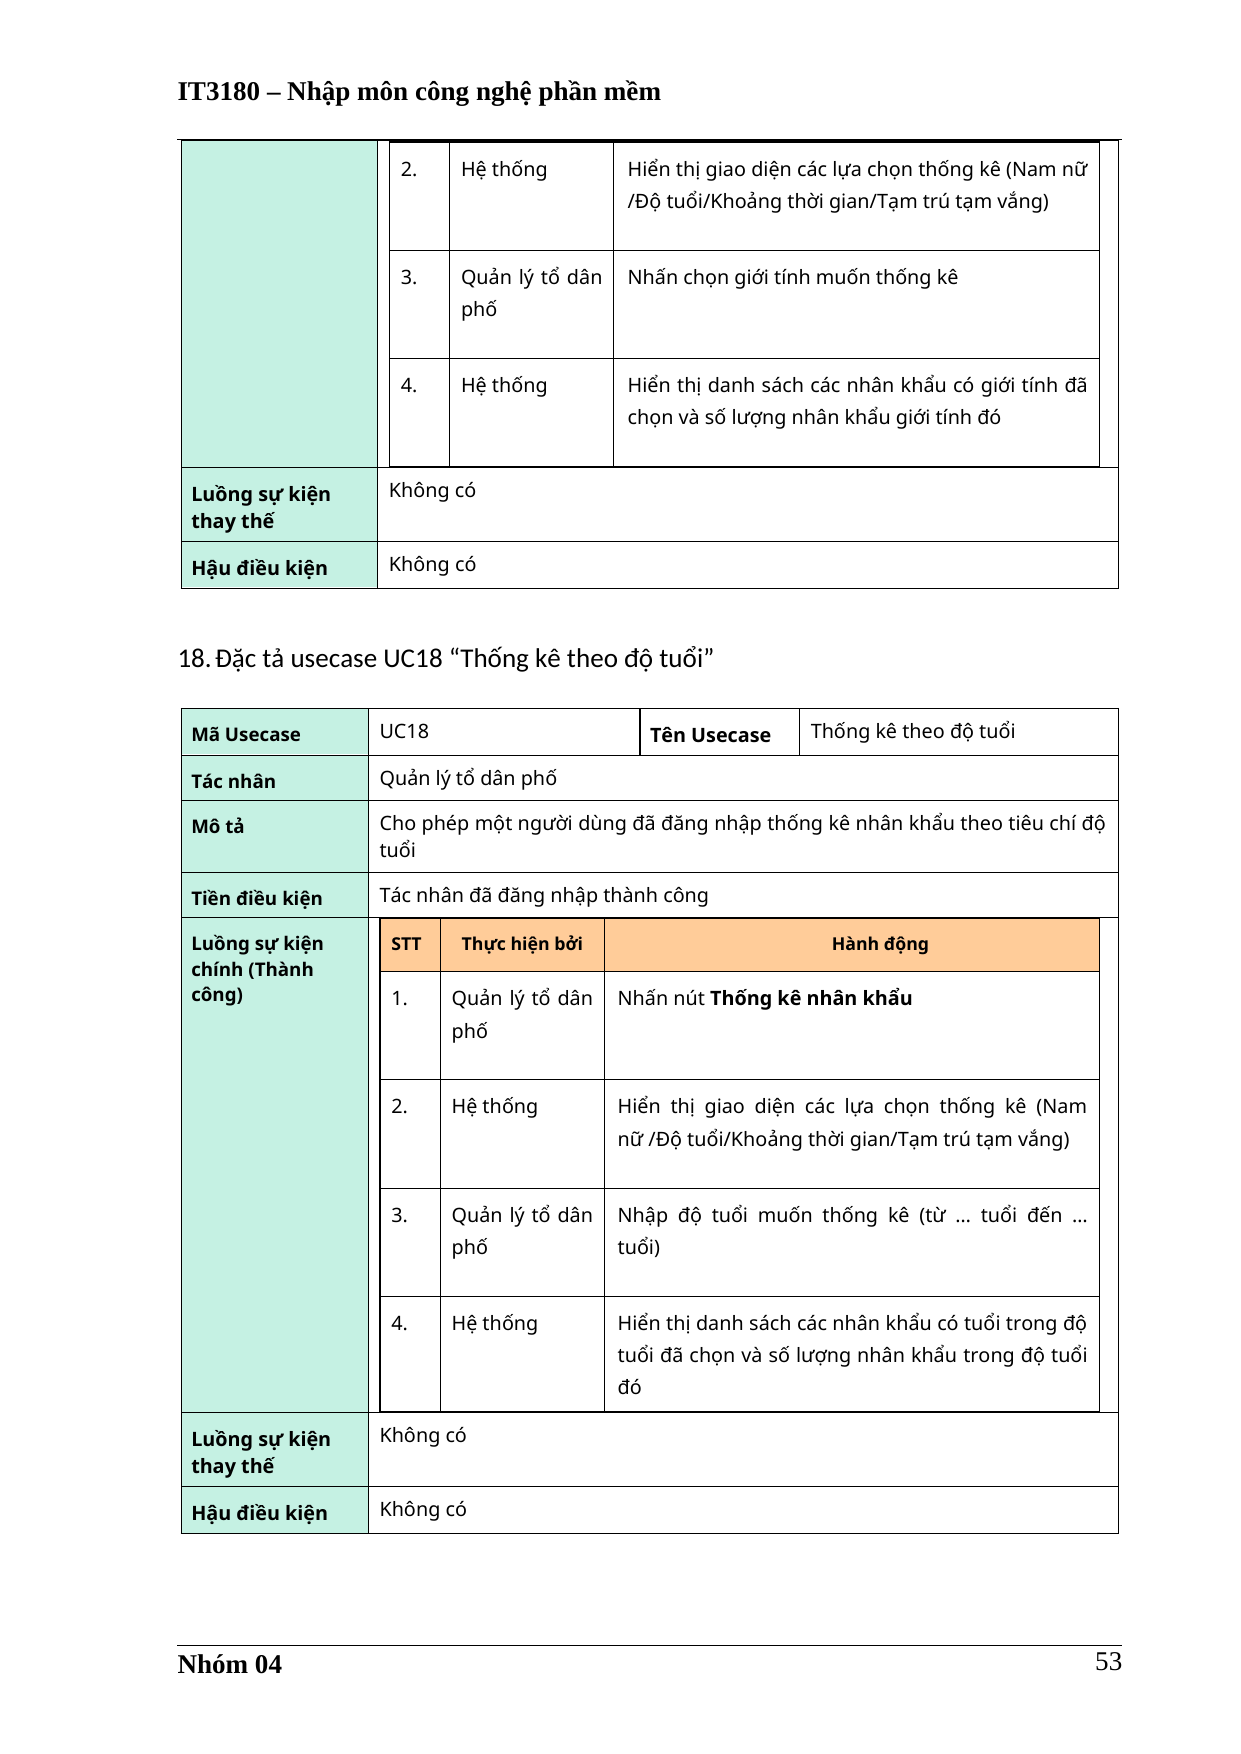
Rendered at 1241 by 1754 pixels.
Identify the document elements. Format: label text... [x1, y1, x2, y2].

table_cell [182, 141, 377, 467]
table_header UC18 [369, 709, 639, 754]
table_cell Cho phép một người dùng đã đăng nhập thống kê nhân khẩu theo tiêu chí độ tuổi [369, 801, 1118, 872]
table_cell [450, 359, 613, 466]
table_cell [381, 1297, 440, 1411]
table_cell [450, 251, 613, 358]
table_cell [381, 1080, 440, 1188]
table_cell Hậu điều kiện [182, 1487, 368, 1533]
table_cell [614, 251, 1099, 358]
table_cell [381, 972, 440, 1079]
table_cell Không có [369, 1413, 1118, 1486]
table_cell Không có [378, 468, 1118, 541]
table_cell [441, 972, 604, 1079]
table_cell [390, 143, 449, 250]
table_cell [1100, 141, 1118, 467]
table_cell Không có [378, 542, 1118, 587]
table_header Mã Usecase [182, 709, 368, 754]
table_cell [381, 1189, 440, 1296]
table_cell [441, 1189, 604, 1296]
table_cell Quản lý tổ dân phố [369, 756, 1118, 800]
table_cell [441, 1297, 604, 1411]
table_cell [605, 1297, 1099, 1411]
table_cell [441, 1080, 604, 1188]
table_cell Tiền điều kiện [182, 873, 368, 917]
table_header Tên Usecase [641, 709, 799, 754]
table_cell Luồng sự kiện chính (Thành công) [182, 918, 368, 1412]
table_cell [390, 251, 449, 358]
table_cell [614, 143, 1099, 250]
table_cell [605, 1080, 1099, 1188]
table_cell [390, 359, 449, 466]
table_cell [605, 1189, 1099, 1296]
table_cell [605, 972, 1099, 1079]
table_cell [450, 143, 613, 250]
list Đặc tả usecase UC18 “Thống kê theo độ tuổi” [177, 641, 1122, 674]
table_cell Luồng sự kiện thay thế [182, 1413, 368, 1486]
table_cell Luồng sự kiện thay thế [182, 468, 377, 541]
table_cell Mô tả [182, 801, 368, 872]
table_header Thống kê theo độ tuổi [800, 709, 1118, 754]
table_cell Không có [369, 1487, 1118, 1533]
table_cell Tác nhân [182, 756, 368, 800]
table_cell [1100, 918, 1118, 1412]
table_cell Tác nhân đã đăng nhập thành công [369, 873, 1118, 917]
table_cell Hậu điều kiện [182, 542, 377, 587]
table_cell [378, 141, 389, 467]
table_cell [369, 918, 379, 1412]
table_cell [614, 359, 1099, 466]
